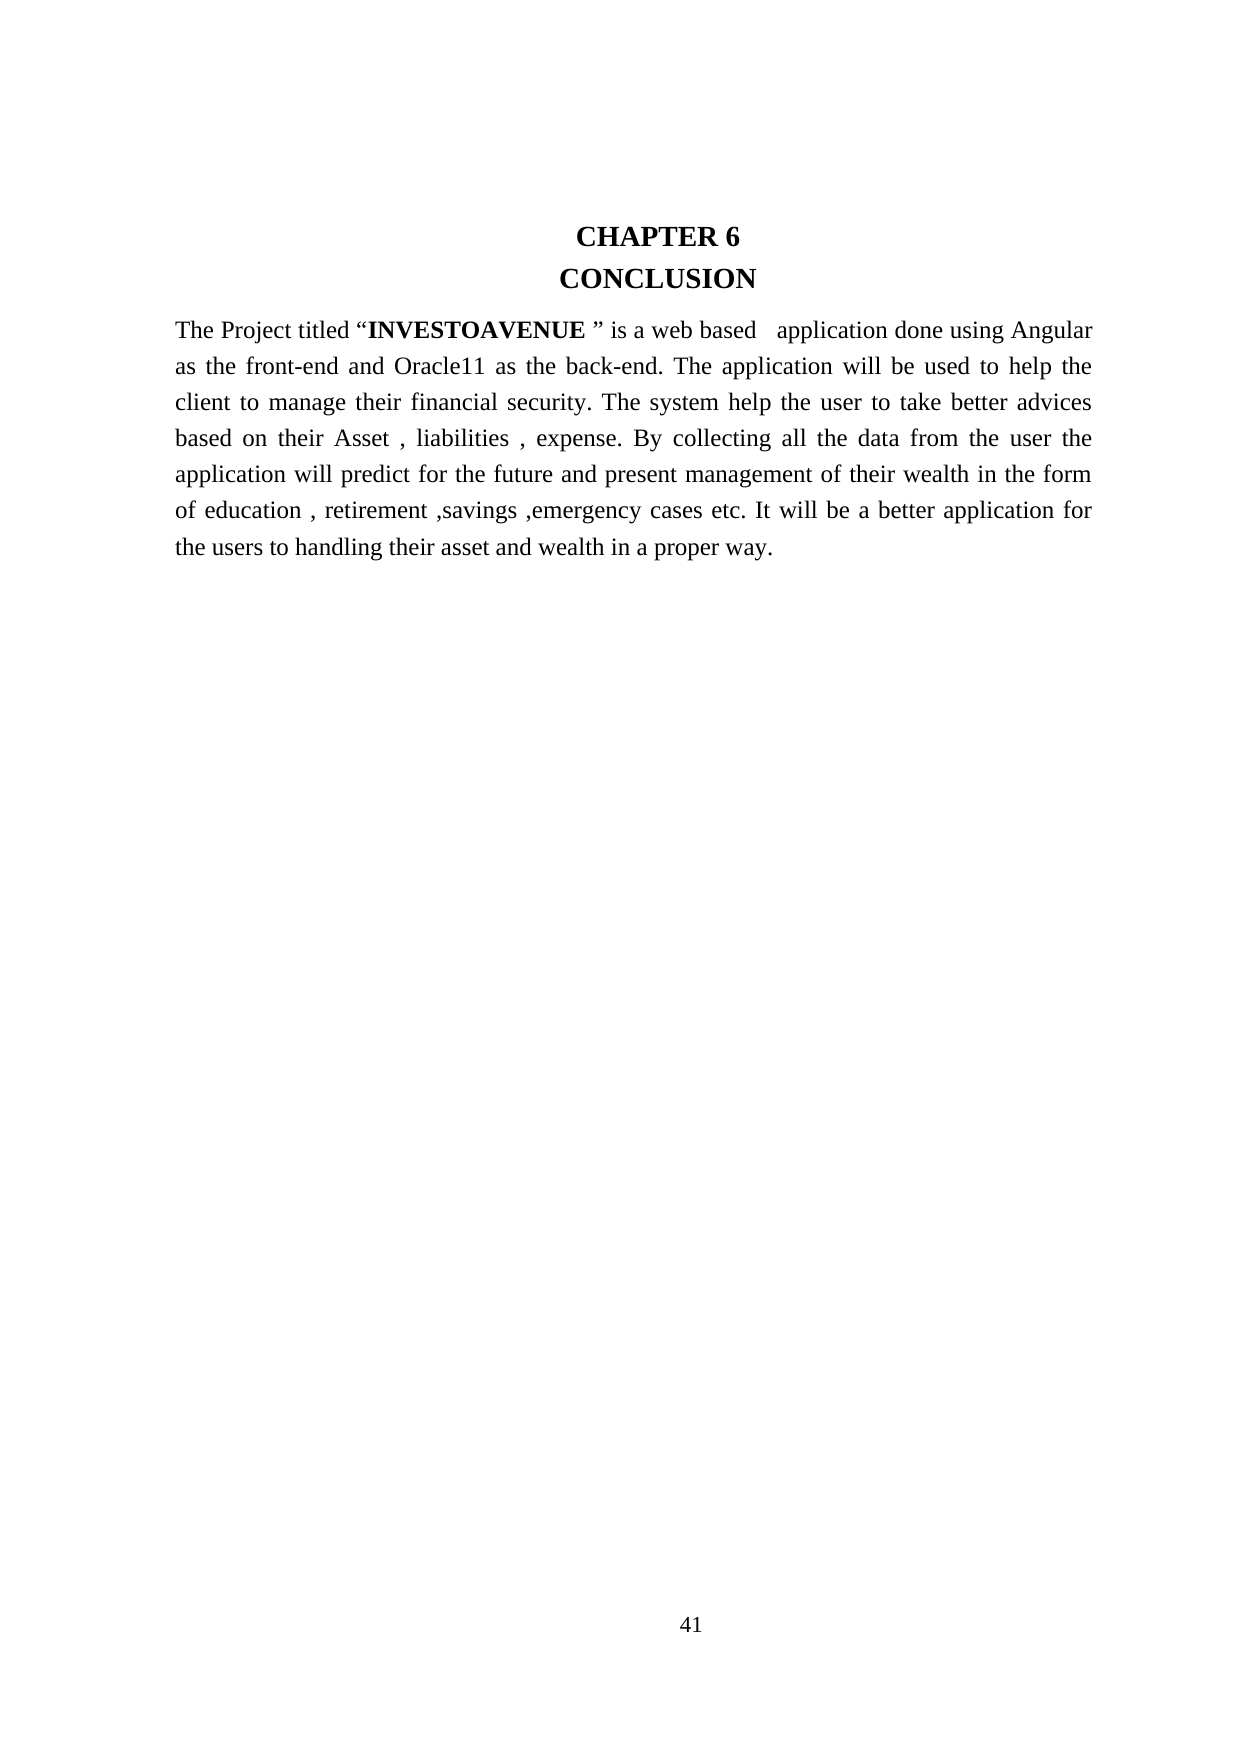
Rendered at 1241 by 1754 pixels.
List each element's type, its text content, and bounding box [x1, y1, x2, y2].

subtitle The Project titled “INVESTOAVENUE ” is a web based application done using Angular as the front-end and Oracle11 as the back-end. The application will be used to help the client to manage their financial security. The system help the user to take better advices based on their Asset , liabilities , expense. By collecting all the data from the user the application will predict for the future and present management of their wealth in the form of education , retirement ,savings ,emergency cases etc. It will be a better application for the users to handling their asset and wealth in a proper way. [175, 315, 1093, 561]
subtitle CHAPTER 6 CONCLUSION [491, 219, 824, 294]
